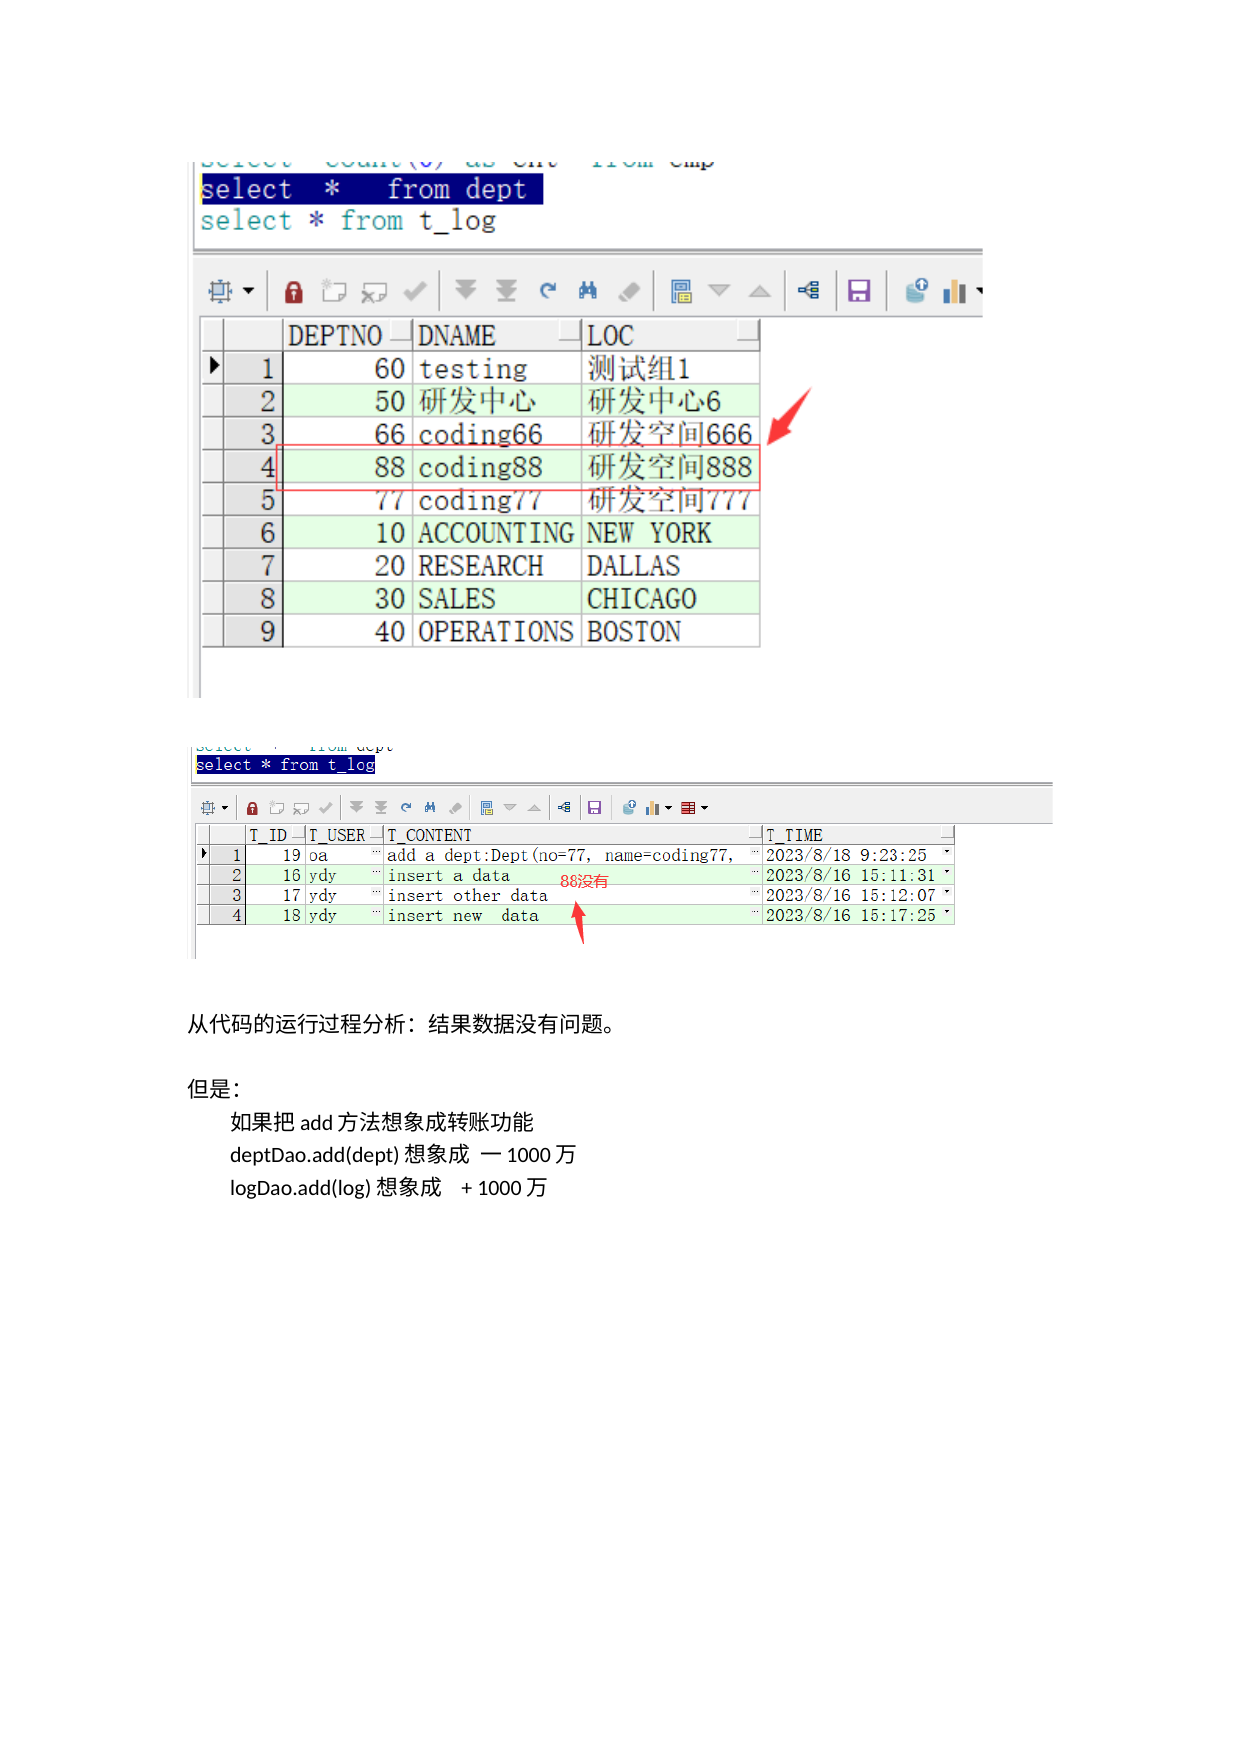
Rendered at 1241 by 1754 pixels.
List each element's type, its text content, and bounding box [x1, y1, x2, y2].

picture [187, 747, 1053, 959]
text 从代码的运行过程分析：结果数据没有问题。 [187, 1007, 1053, 1039]
text 如果把add方法想象成转账功能 [187, 1104, 1053, 1137]
text deptDao.add(dept) 想象成 一1000万 [187, 1137, 1053, 1169]
picture [187, 162, 983, 698]
text logDao.add(log) 想象成 + 1000万 [187, 1169, 1053, 1202]
text 但是： [187, 1072, 1053, 1104]
